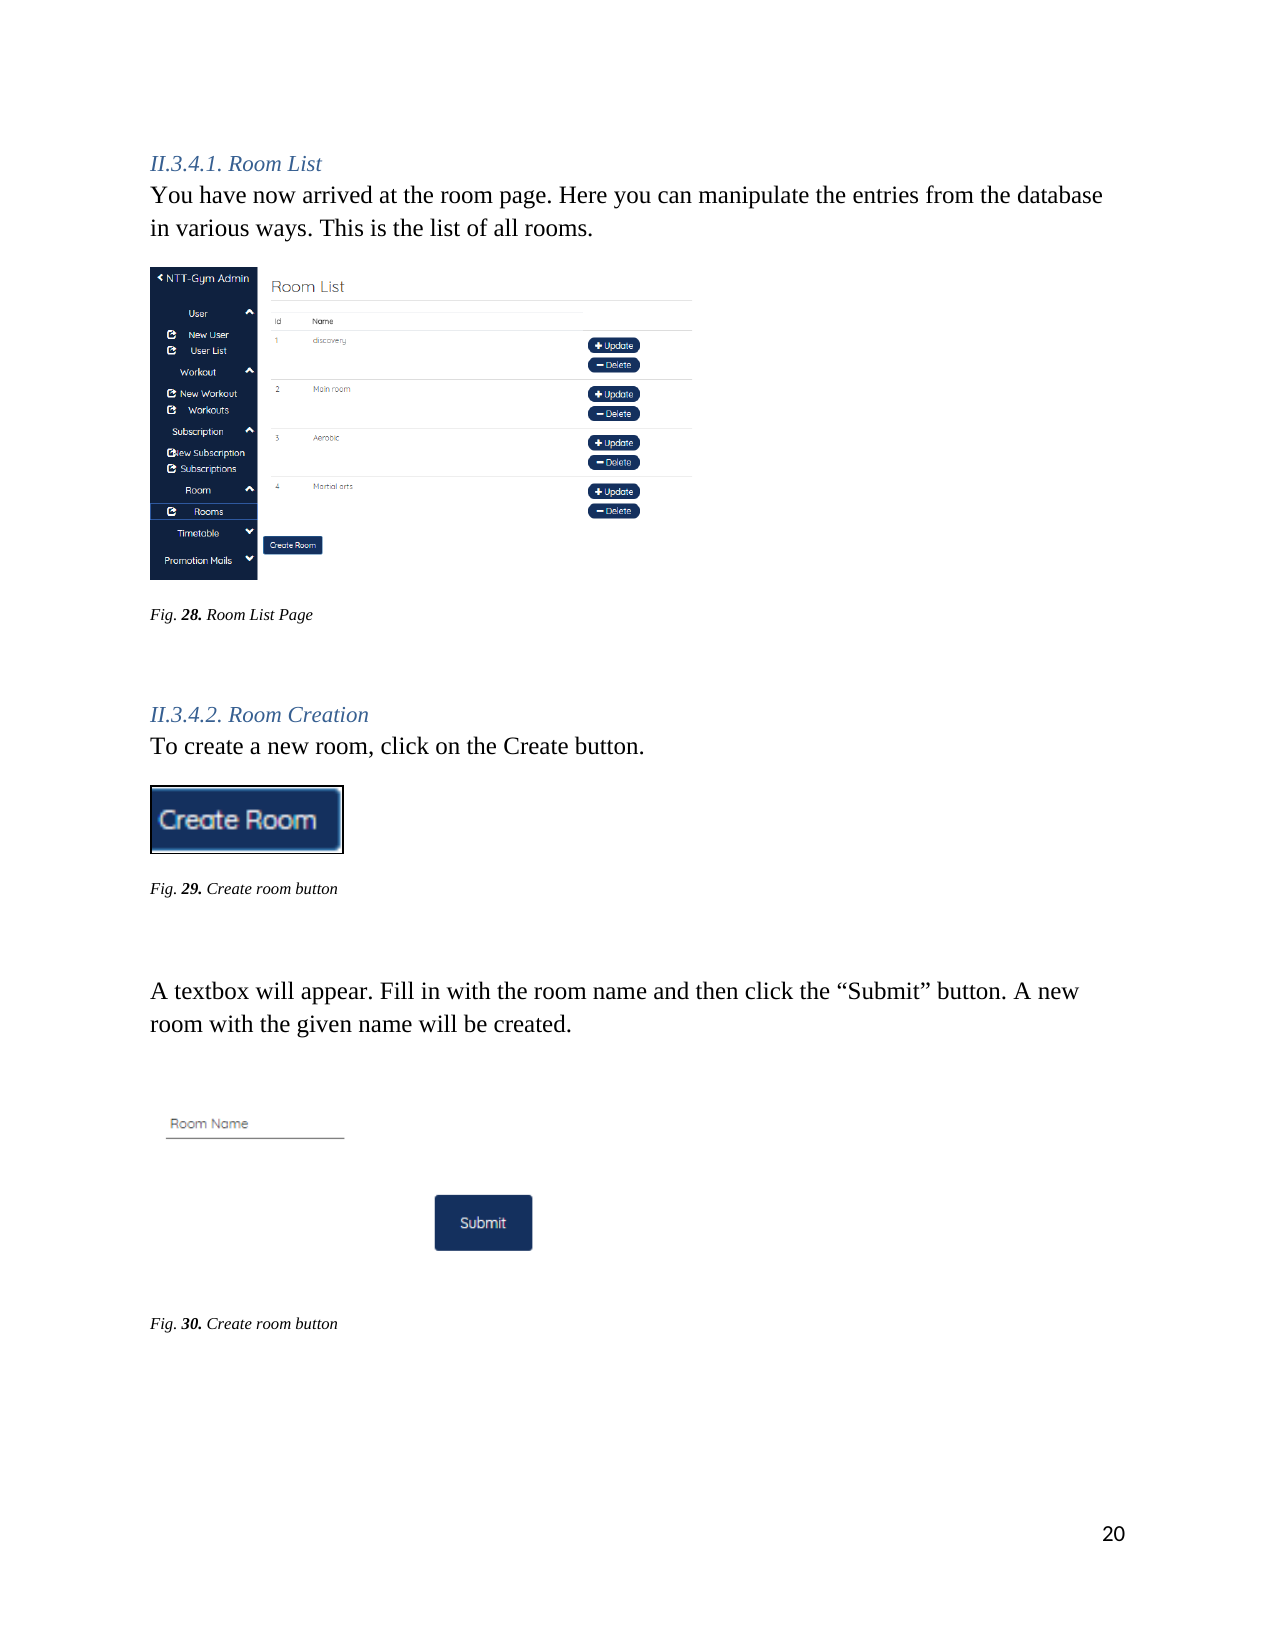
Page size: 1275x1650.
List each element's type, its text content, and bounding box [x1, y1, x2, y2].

text Fig. 29. Create room button [150, 879, 1125, 898]
picture [150, 1062, 570, 1290]
text Fig. 28. Room List Page [150, 604, 1125, 624]
text To create a new room, click on the Create button. [150, 731, 1125, 760]
picture [150, 267, 693, 580]
subtitle II.3.4.1. Room List [150, 150, 1125, 176]
text You have now arrived at the room page. Here you can manipulate the entries from the database in various ways. This is the list of all rooms. [150, 180, 1125, 242]
text Fig. 30. Create room button [150, 1314, 1125, 1333]
text A textbox will appear. Fill in with the room name and then click the “Submit” button. A new room with the given name will be created. [150, 976, 1125, 1037]
subtitle II.3.4.2. Room Creation [150, 701, 1125, 728]
picture [152, 787, 342, 853]
